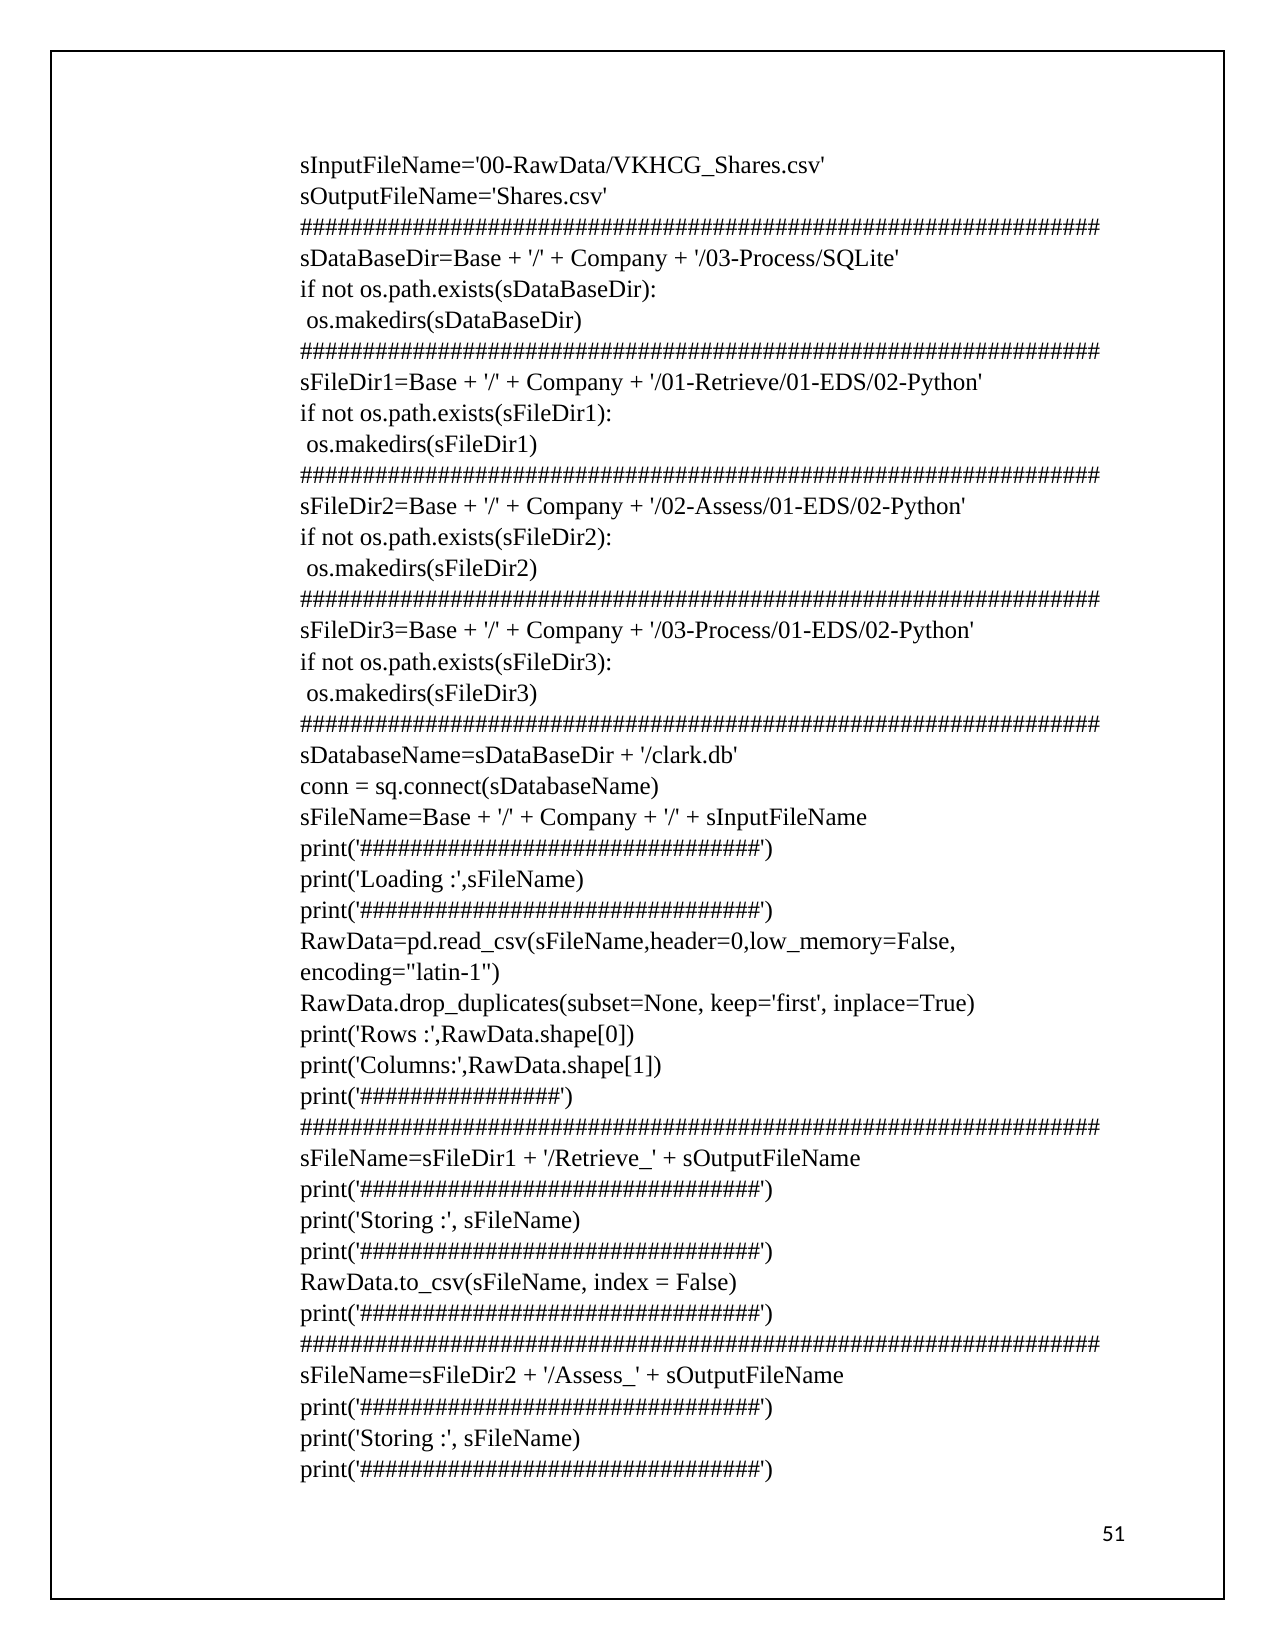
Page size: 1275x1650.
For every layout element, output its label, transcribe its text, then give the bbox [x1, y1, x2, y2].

list os.makedirs(sFileDir1) [300, 429, 1125, 458]
list sDatabaseName=sDataBaseDir + '/clark.db' [300, 740, 1125, 768]
list print('################################') [300, 895, 1125, 924]
list print('Storing :', sFileName) [300, 1205, 1125, 1234]
list print('Storing :', sFileName) [300, 1423, 1125, 1451]
list RawData=pd.read_csv(sFileName,header=0,low_memory=False, encoding="latin-1") [300, 926, 1125, 986]
list sFileName=sFileDir1 + '/Retrieve_' + sOutputFileName [300, 1143, 1125, 1172]
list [300, 1392, 1125, 1420]
list os.makedirs(sFileDir2) [300, 553, 1125, 582]
list sFileDir3=Base + '/' + Company + '/03-Process/01-EDS/02-Python' [300, 616, 1125, 644]
list ################################################################ [300, 709, 1125, 737]
list RawData.to_csv(sFileName, index = False) [300, 1267, 1125, 1296]
list conn = sq.connect(sDatabaseName) [300, 771, 1125, 799]
list ################################################################ [300, 1112, 1125, 1141]
list print('################') [300, 1081, 1125, 1110]
list sDataBaseDir=Base + '/' + Company + '/03-Process/SQLite' [300, 243, 1125, 272]
list ################################################################ [300, 460, 1125, 489]
list sInputFileName='00-RawData/VKHCG_Shares.csv' [300, 150, 1125, 179]
list print('Loading :',sFileName) [300, 864, 1125, 893]
list print('################################') [300, 1174, 1125, 1203]
list sFileName=Base + '/' + Company + '/' + sInputFileName [300, 802, 1125, 831]
list os.makedirs(sFileDir3) [300, 678, 1125, 706]
list ################################################################ [300, 1329, 1125, 1358]
list if not os.path.exists(sDataBaseDir): [300, 274, 1125, 303]
list print('################################') [300, 833, 1125, 862]
list ################################################################ [300, 336, 1125, 365]
list sOutputFileName='Shares.csv' [300, 181, 1125, 210]
list if not os.path.exists(sFileDir2): [300, 522, 1125, 551]
list sFileName=sFileDir2 + '/Assess_' + sOutputFileName [300, 1361, 1125, 1389]
list if not os.path.exists(sFileDir3): [300, 647, 1125, 675]
list sFileDir1=Base + '/' + Company + '/01-Retrieve/01-EDS/02-Python' [300, 367, 1125, 396]
list print('################################') [300, 1236, 1125, 1265]
list RawData.drop_duplicates(subset=None, keep='first', inplace=True) [300, 988, 1125, 1017]
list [300, 1454, 1125, 1482]
list print('################################') [300, 1298, 1125, 1327]
list os.makedirs(sDataBaseDir) [300, 305, 1125, 334]
list ################################################################ [300, 584, 1125, 613]
list print('Rows :',RawData.shape[0]) [300, 1019, 1125, 1048]
list if not os.path.exists(sFileDir1): [300, 398, 1125, 427]
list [300, 212, 1125, 241]
list print('Columns:',RawData.shape[1]) [300, 1050, 1125, 1079]
list sFileDir2=Base + '/' + Company + '/02-Assess/01-EDS/02-Python' [300, 491, 1125, 520]
